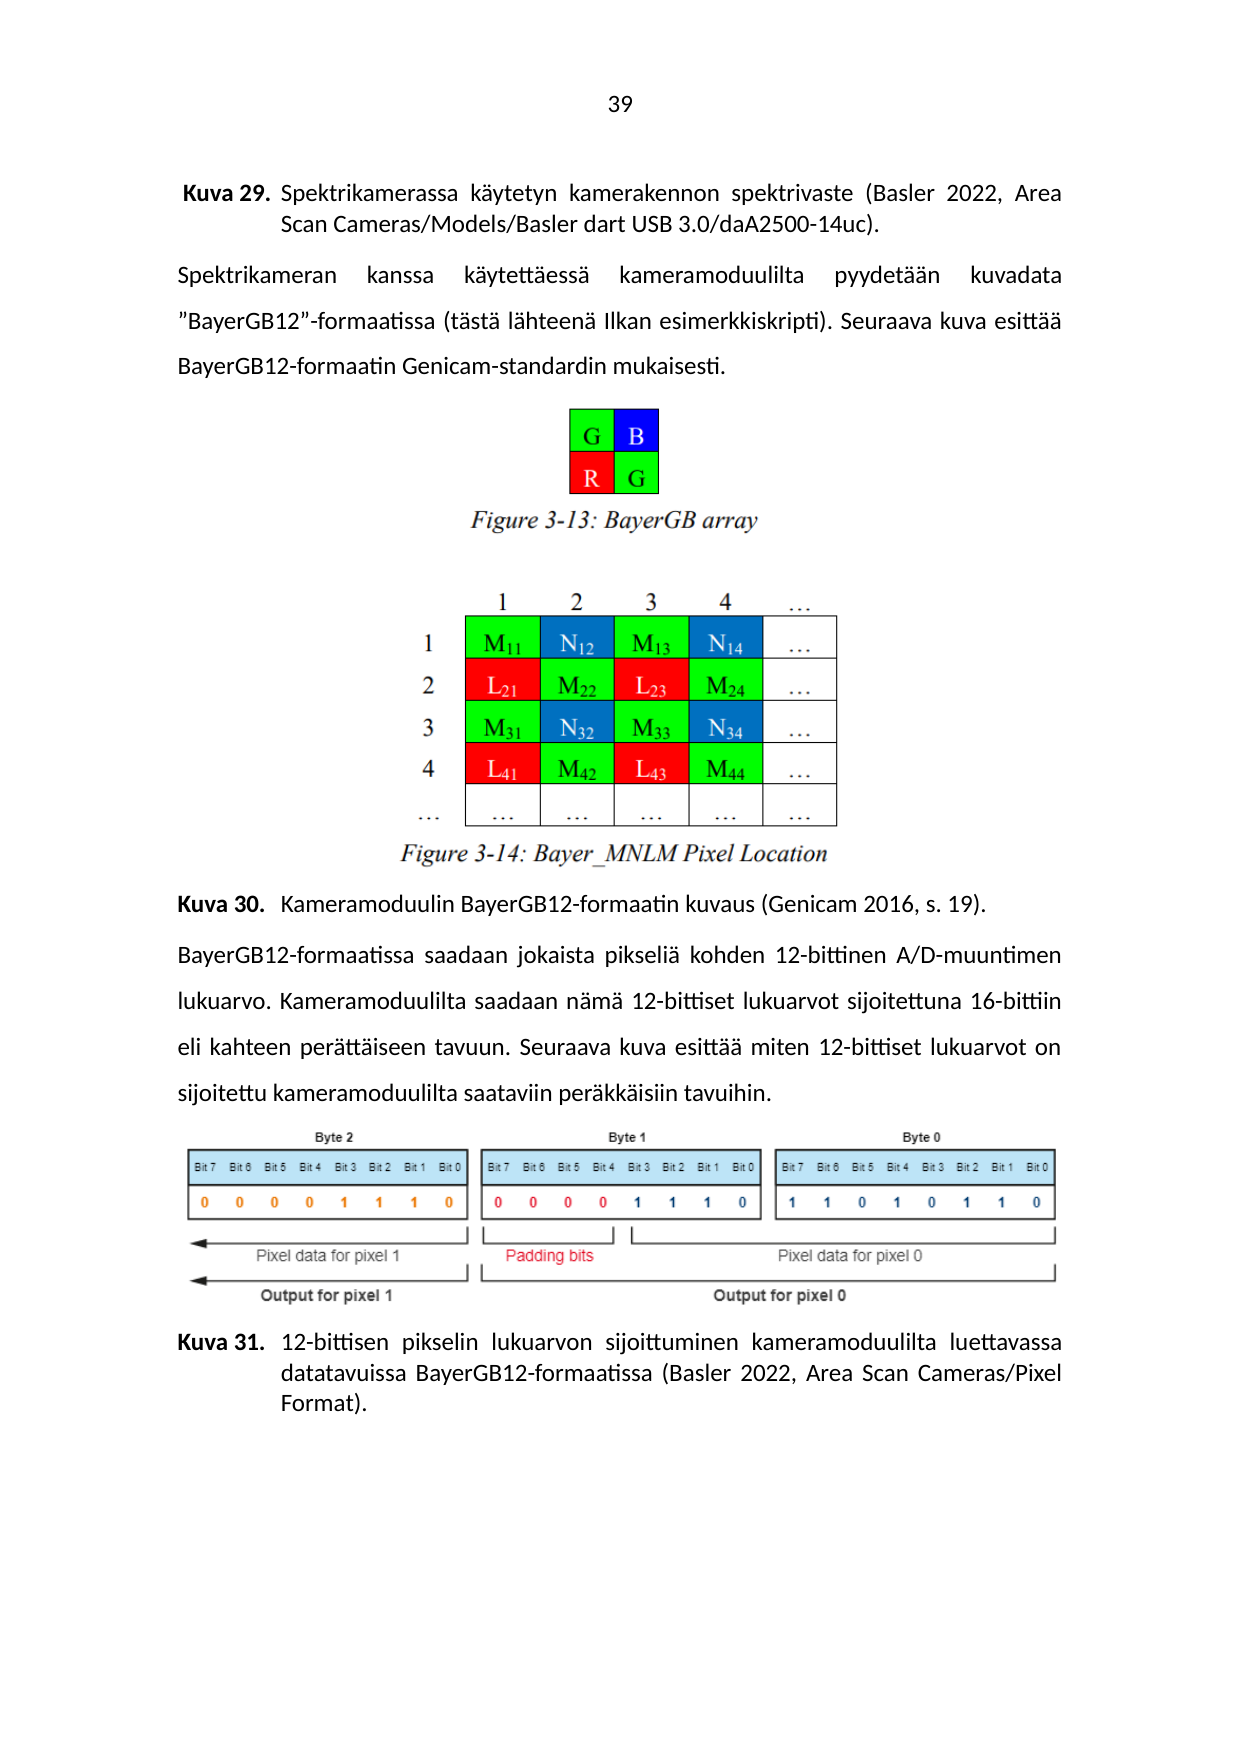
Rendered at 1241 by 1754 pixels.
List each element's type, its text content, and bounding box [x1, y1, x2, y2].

picture [177, 1122, 1063, 1314]
text BayerGB12-formaatissa saadaan jokaista pikseliä kohden 12-bittinen A/D-muuntimen lukuarvo. Kameramoduulilta saadaan nämä 12-bittiset lukuarvot sijoitettuna 16-bittiin eli kahteen perättäiseen tavuun. Seuraava kuva esittää miten 12-bittiset lukuarvot on sijoitettu kameramoduulilta saataviin peräkkäisiin tavuihin. [177, 939, 1063, 1107]
text Kuva 30. Kameramoduulin BayerGB12-formaatin kuvaus (Genicam 2016, s. 19). [177, 888, 1063, 919]
text Kuva 29. Spektrikamerassa käytetyn kamerakennon spektrivaste (Basler 2022, Area Scan Cameras/Models/Basler dart USB 3.0/daA2500-14uc). [177, 177, 1063, 238]
text Kuva 31. 12-bittisen pikselin lukuarvon sijoittuminen kameramoduulilta luettavassa datatavuissa BayerGB12-formaatissa (Basler 2022, Area Scan Cameras/Pixel Format). [177, 1326, 1063, 1418]
picture [388, 396, 852, 876]
text Spektrikameran kanssa käytettäessä kameramoduulilta pyydetään kuvadata ”BayerGB12”-formaatissa (tästä lähteenä Ilkan esimerkkiskripti). Seuraava kuva esittää BayerGB12-formaatin Genicam-standardin mukaisesti. [177, 259, 1063, 381]
